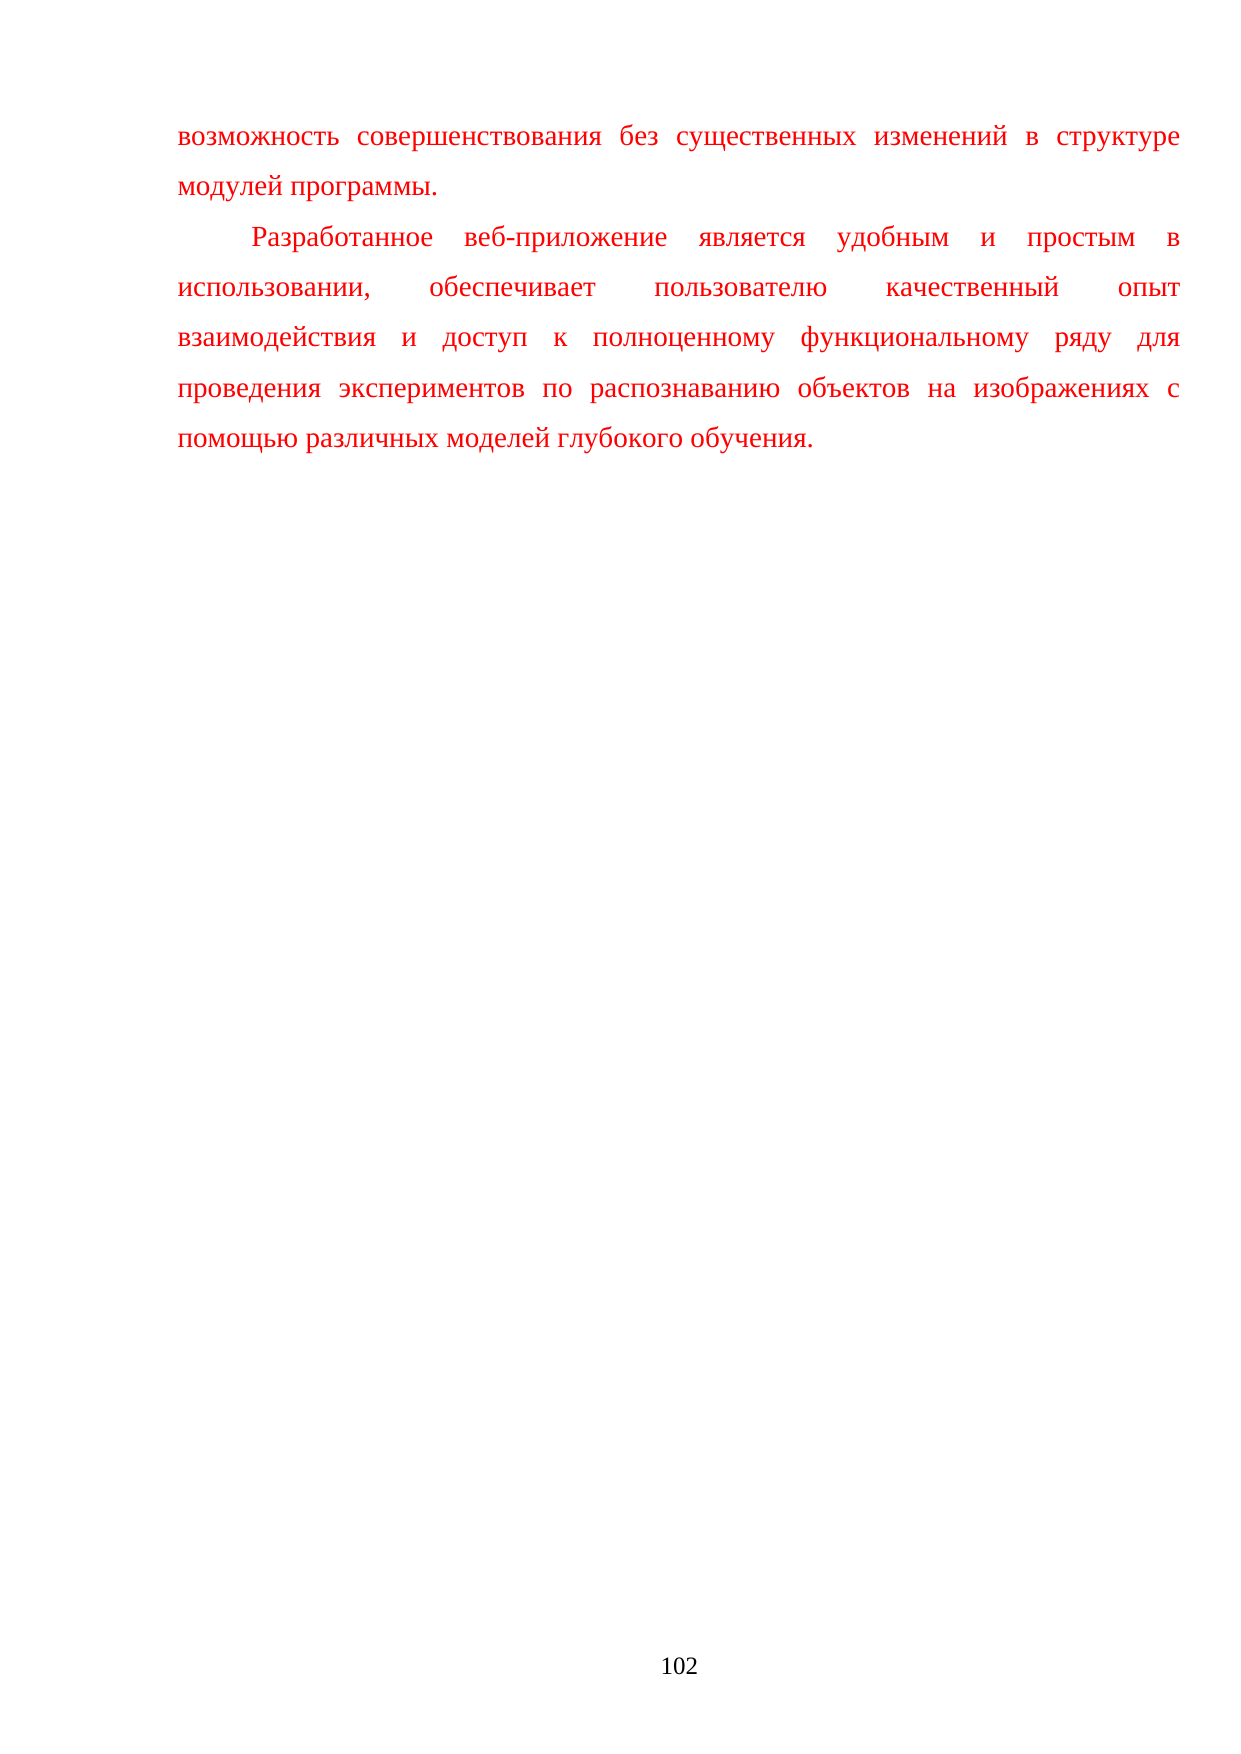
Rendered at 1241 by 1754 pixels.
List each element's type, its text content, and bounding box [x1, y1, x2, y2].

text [177, 118, 1181, 202]
text Разработанное веб-приложение является удобным и простым в использовании, обеспечивает пользователю качественный опыт взаимодействия и доступ к полноценному функциональному ряду для проведения экспериментов по распознаванию объектов на изображениях с помощью различных моделей глубокого обучения. [177, 219, 1181, 453]
